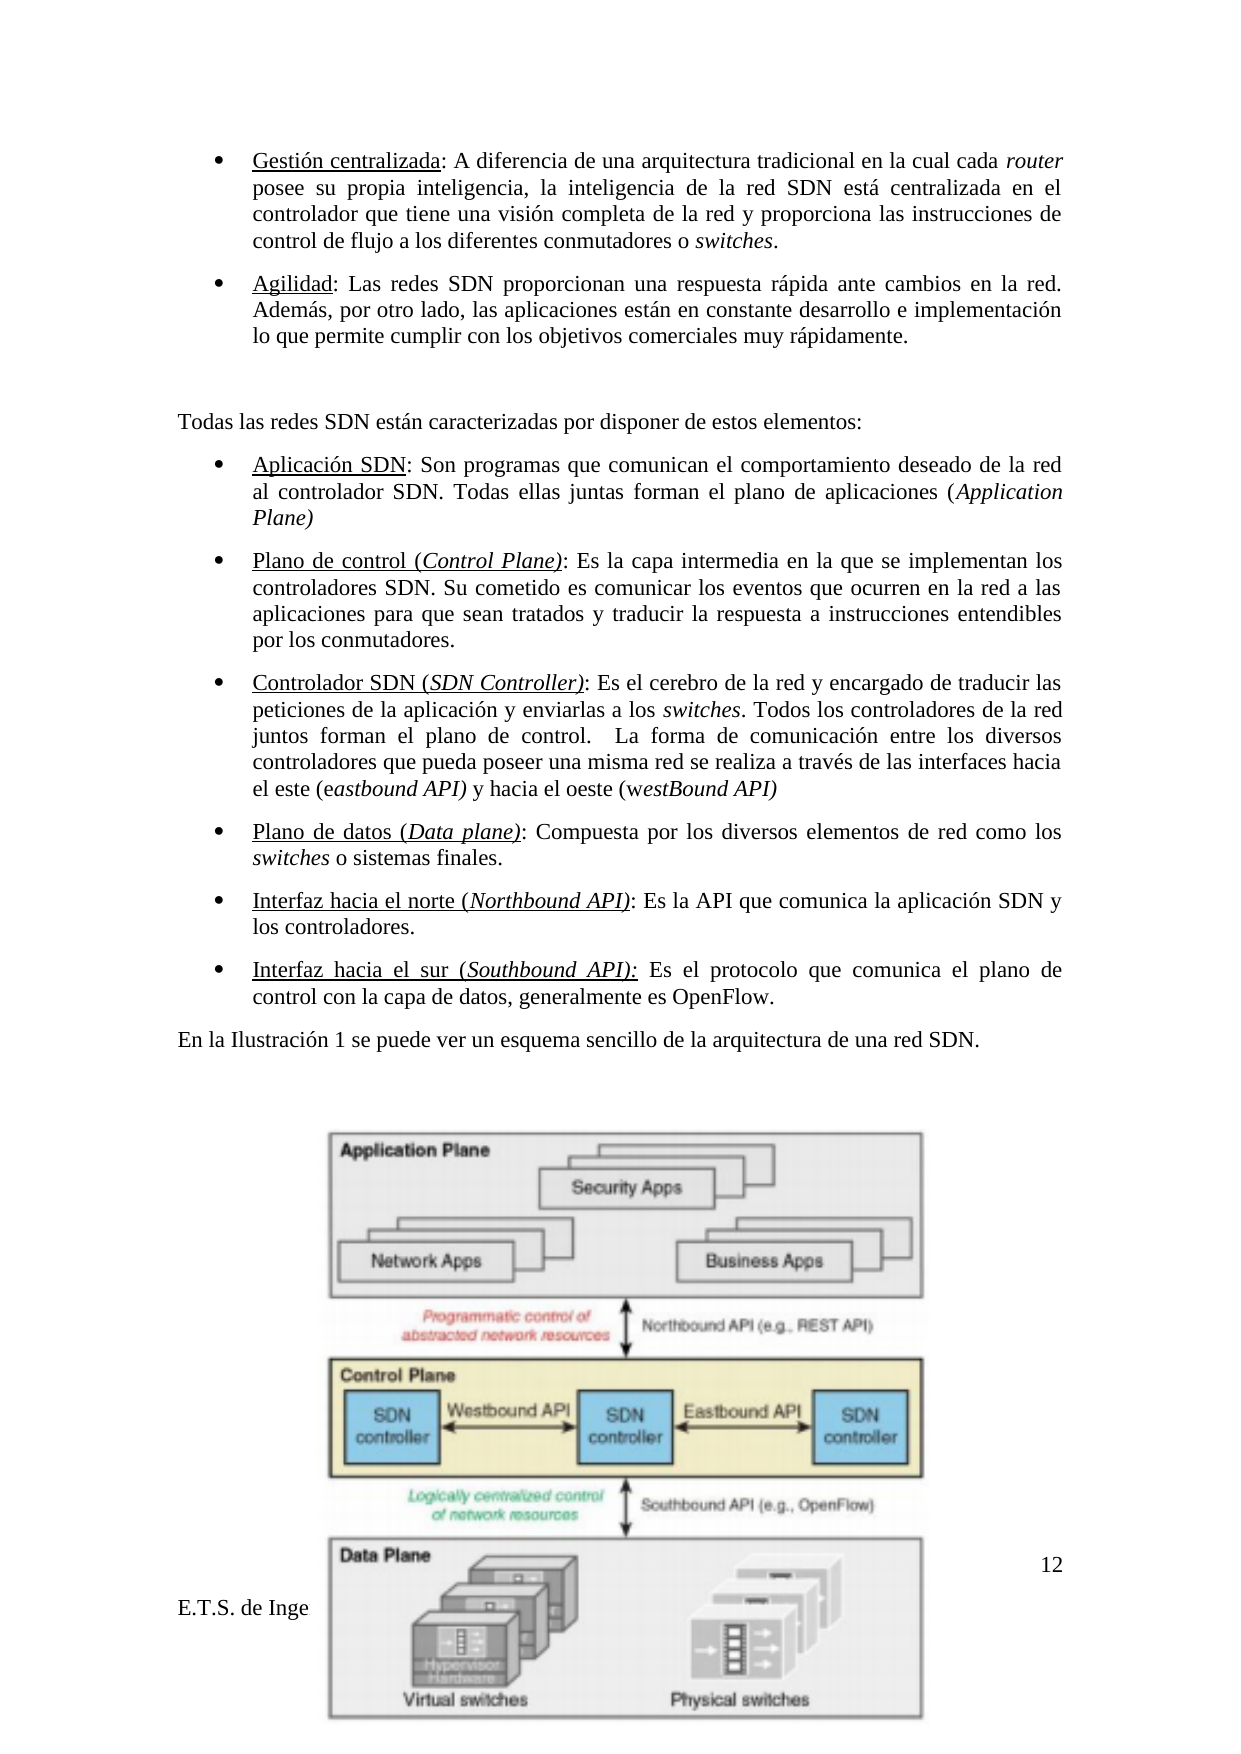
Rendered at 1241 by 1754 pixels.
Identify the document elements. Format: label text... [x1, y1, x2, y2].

list Aplicación SDN: Son programas que comunican el comportamiento deseado de la red al controlador SDN. Todas ellas juntas forman el plano de aplicaciones (Application Plane) [215, 451, 1063, 531]
text En la Ilustración 1 se puede ver un esquema sencillo de la arquitectura de una red SDN. [177, 1026, 1063, 1052]
list Interfaz hacia el norte (Northbound API): Es la API que comunica la aplicación SDN y los controladores. [215, 887, 1063, 940]
list Controlador SDN (SDN Controller): Es el cerebro de la red y encargado de traducir las peticiones de la aplicación y enviarlas a los switches. Todos los controladores de la red juntos forman el plano de control. La forma de comunicación entre los diversos controladores que pueda poseer una misma red se realiza a través de las interfaces hacia el este (eastbound API) y hacia el oeste (westBound API) [215, 669, 1063, 801]
list Gestión centralizada: A diferencia de una arquitectura tradicional en la cual cada router posee su propia inteligencia, la inteligencia de la red SDN está centralizada en el controlador que tiene una visión completa de la red y proporciona las instrucciones de control de flujo a los diferentes conmutadores o switches. [215, 148, 1063, 253]
text Todas las redes SDN están caracterizadas por disponer de estos elementos: [177, 408, 1063, 435]
list Agilidad: Las redes SDN proporcionan una respuesta rápida ante cambios en la red. Además, por otro lado, las aplicaciones están en constante desarrollo e implementación lo que permite cumplir con los objetivos comerciales muy rápidamente. [215, 270, 1063, 349]
picture [310, 1095, 978, 1730]
list Interfaz hacia el sur (Southbound API): Es el protocolo que comunica el plano de control con la capa de datos, generalmente es OpenFlow. [215, 956, 1063, 1009]
list Plano de datos (Data plane): Compuesta por los diversos elementos de red como los switches o sistemas finales. [215, 818, 1063, 870]
list Plano de control (Control Plane): Es la capa intermedia en la que se implementan los controladores SDN. Su cometido es comunicar los eventos que ocurren en la red a las aplicaciones para que sean tratados y traducir la respuesta a instrucciones entendibles por los conmutadores. [215, 547, 1063, 653]
